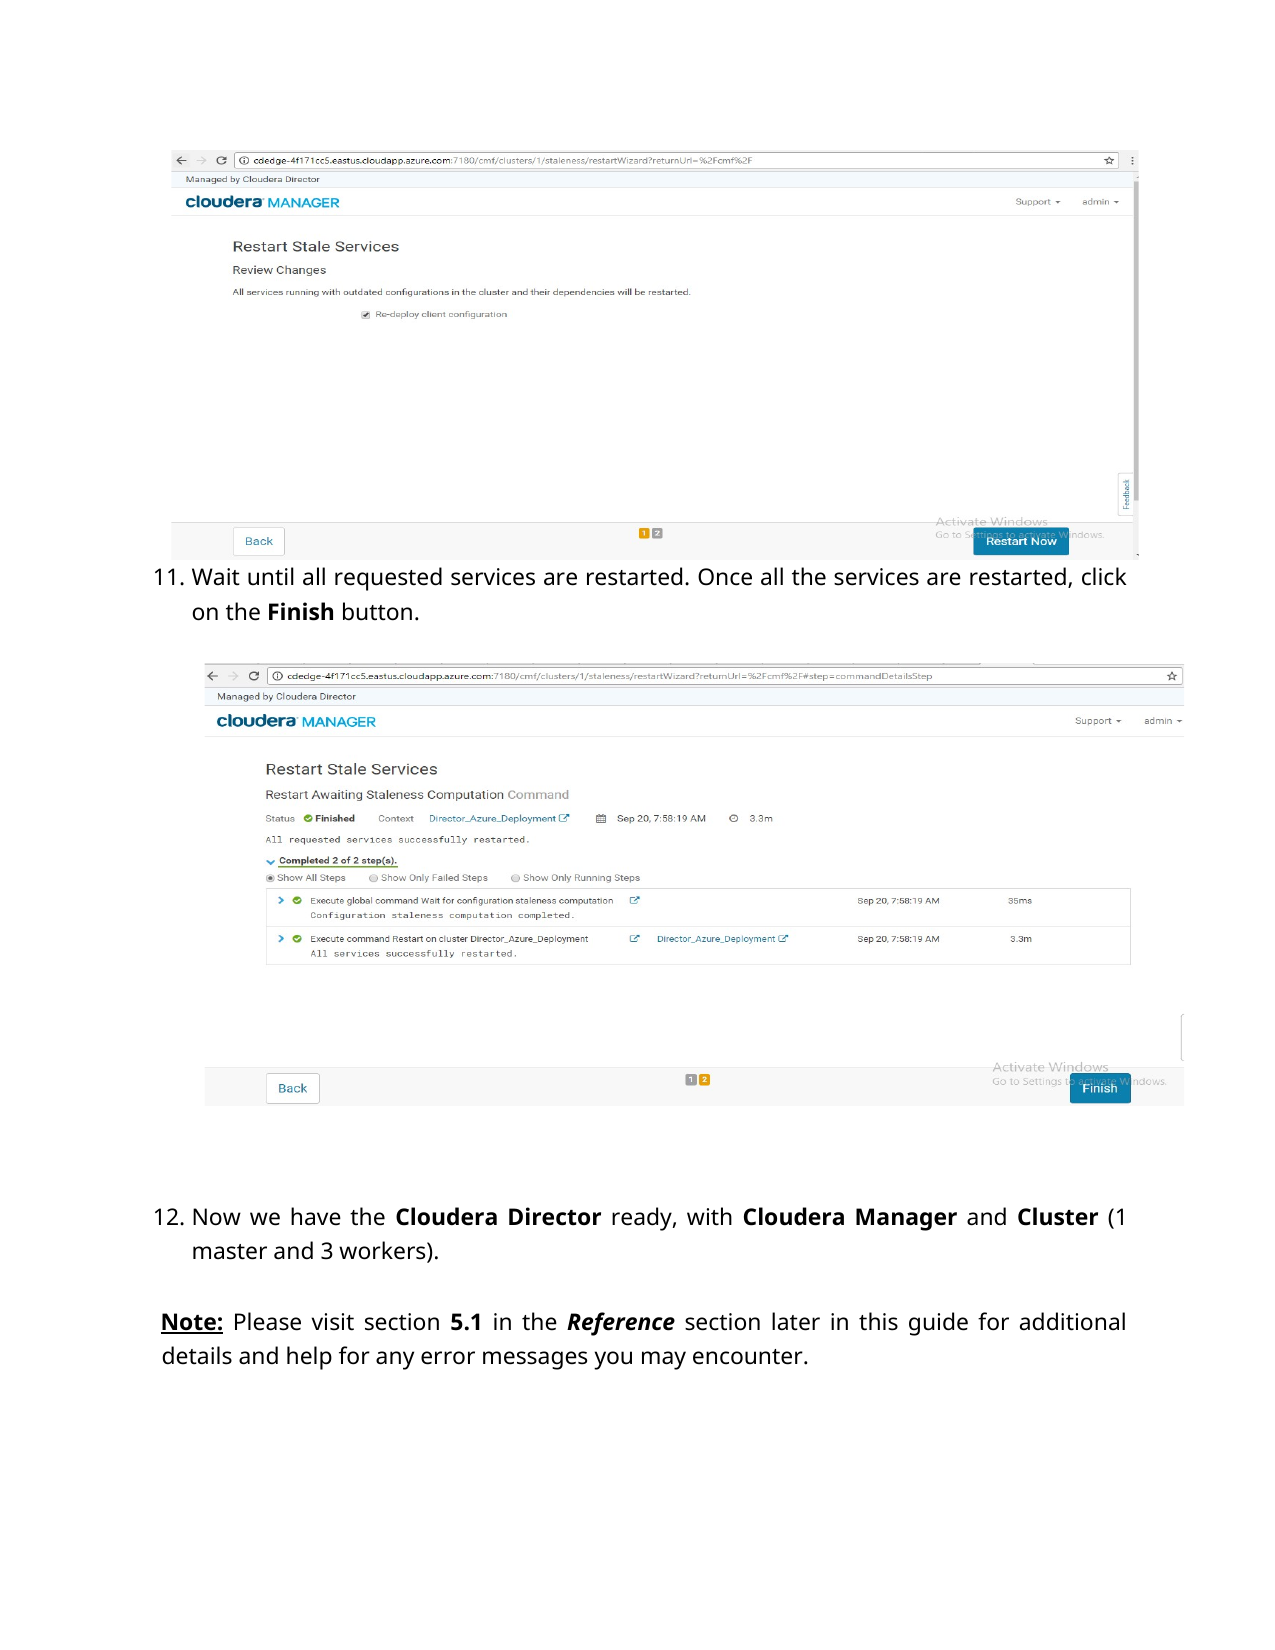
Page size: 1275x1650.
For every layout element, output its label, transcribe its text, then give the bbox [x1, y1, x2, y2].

picture [171, 150, 1139, 560]
text Note: Please visit section 5.1 in the Reference section later in this guide for additional details and help for any error messages you may encounter. [160, 1306, 1128, 1371]
picture [204, 663, 1185, 1106]
list Wait until all requested services are restarted. Once all the services are restarted, click on the Finish button. [153, 561, 1128, 627]
list Now we have the Cloudera Director ready, with Cloudera Manager and Cluster (1 master and 3 workers). [153, 1201, 1128, 1266]
